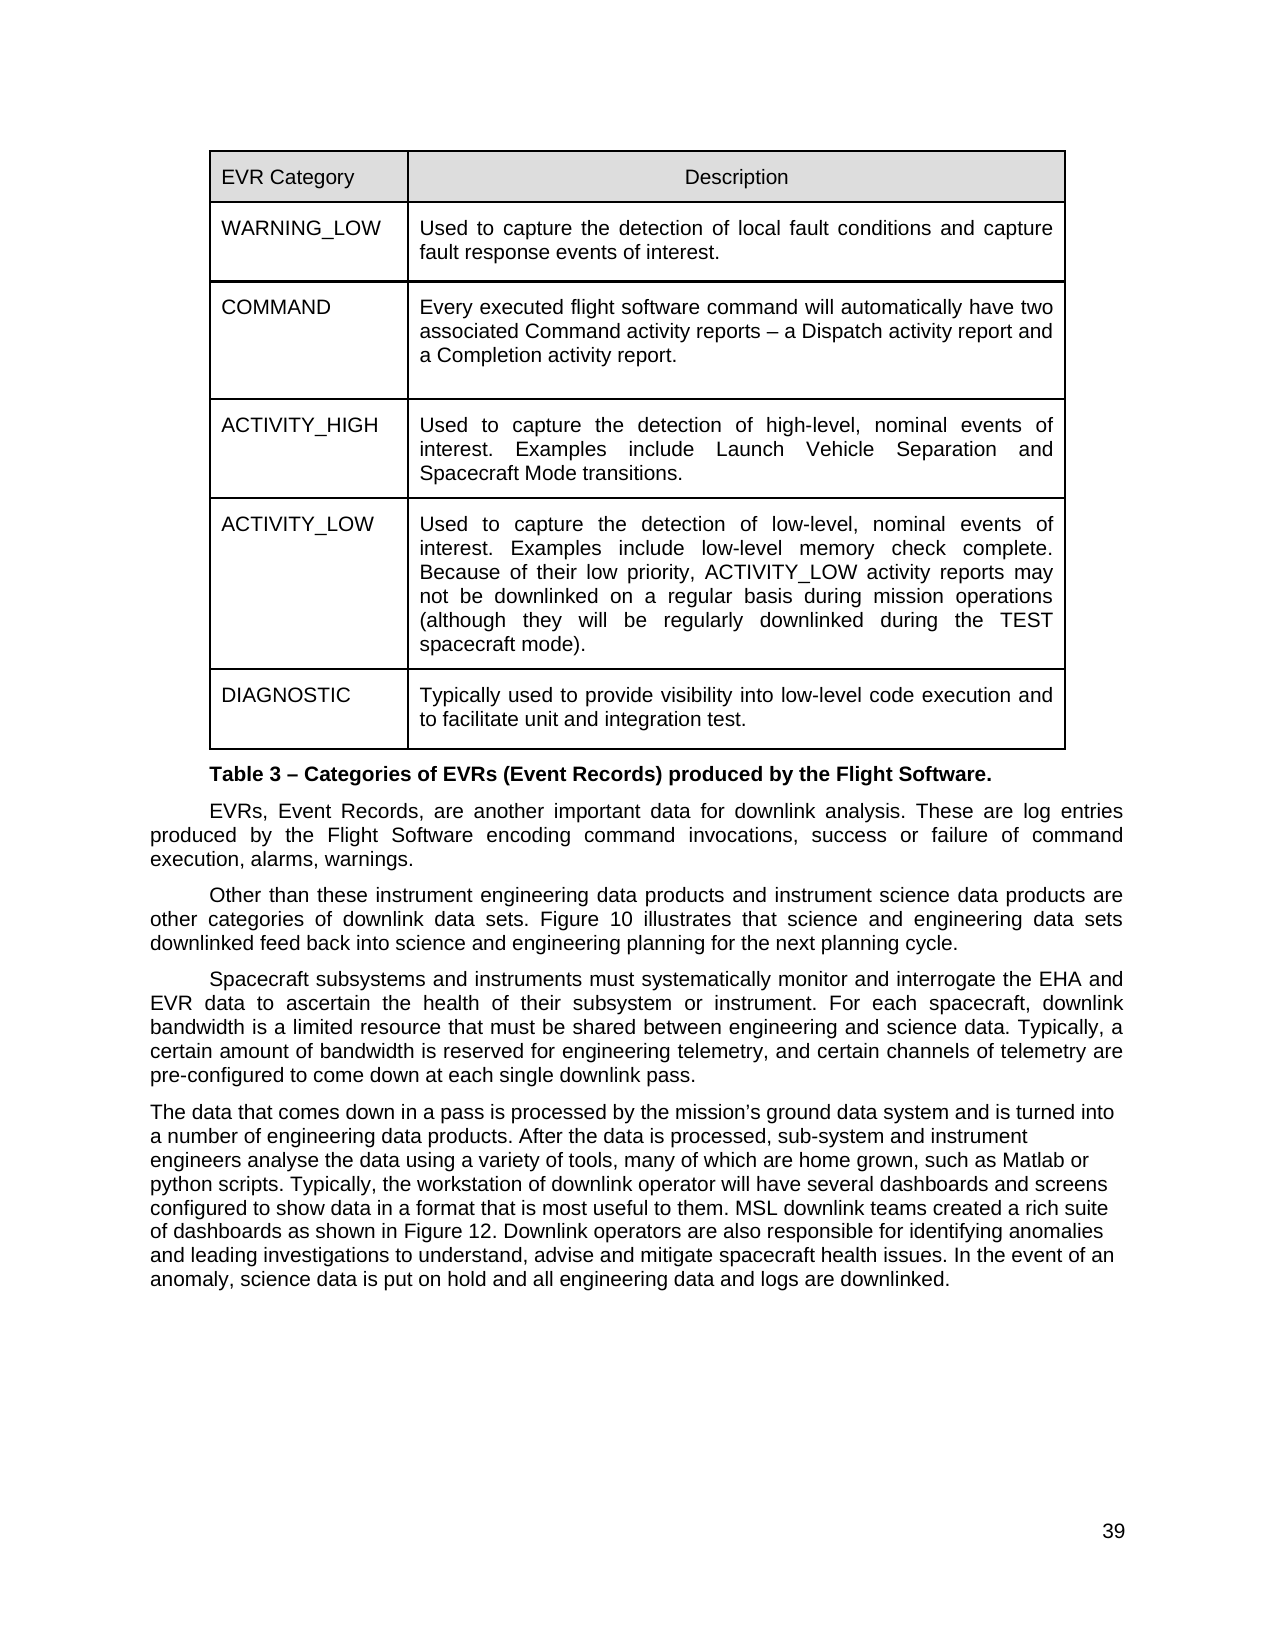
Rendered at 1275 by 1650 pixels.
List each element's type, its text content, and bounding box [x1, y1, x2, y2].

text EVRs, Event Records, are another important data for downlink analysis. These are log entries produced by the Flight Software encoding command invocations, success or failure of command execution, alarms, warnings. [150, 798, 1125, 870]
table_cell Typically used to provide visibility into low-level code execution and to facilitate unit and integration test. [409, 670, 1064, 747]
text Table 3 – Categories of EVRs (Event Records) produced by the Flight Software. [150, 762, 1125, 786]
table_cell Used to capture the detection of low-level, nominal events of interest. Examples include low-level memory check complete. Because of their low priority, ACTIVITY_LOW activity reports may not be downlinked on a regular basis during mission operations (although they will be regularly downlinked during the TEST spacecraft mode). [409, 499, 1064, 668]
table_header Description [409, 152, 1064, 201]
text The data that comes down in a pass is processed by the mission’s ground data system and is turned into a number of engineering data products. After the data is processed, sub-system and instrument engineers analyse the data using a variety of tools, many of which are home grown, such as Matlab or python scripts. Typically, the workstation of downlink operator will have several dashboards and screens configured to show data in a format that is most useful to them. MSL downlink teams created a rich suite of dashboards as shown in Figure 12. Downlink operators are also responsible for identifying anomalies and leading investigations to understand, advise and mitigate spacecraft health issues. In the event of an anomaly, science data is put on hold and all engineering data and logs are downlinked. [150, 1099, 1125, 1291]
table_cell COMMAND [211, 283, 407, 398]
table_header EVR Category [211, 152, 407, 201]
text Other than these instrument engineering data products and instrument science data products are other categories of downlink data sets. Figure 10 illustrates that science and engineering data sets downlinked feed back into science and engineering planning for the next planning cycle. [150, 883, 1125, 955]
table_cell Every executed flight software command will automatically have two associated Command activity reports – a Dispatch activity report and a Completion activity report. [409, 283, 1064, 398]
table_cell WARNING_LOW [211, 203, 407, 280]
table_cell Used to capture the detection of high-level, nominal events of interest. Examples include Launch Vehicle Separation and Spacecraft Mode transitions. [409, 400, 1064, 497]
table_cell DIAGNOSTIC [211, 670, 407, 747]
table_cell ACTIVITY_LOW [211, 499, 407, 668]
text Spacecraft subsystems and instruments must systematically monitor and interrogate the EHA and EVR data to ascertain the health of their subsystem or instrument. For each spacecraft, downlink bandwidth is a limited resource that must be shared between engineering and science data. Typically, a certain amount of bandwidth is reserved for engineering telemetry, and certain channels of telemetry are pre-configured to come down at each single downlink pass. [150, 967, 1125, 1087]
table_cell Used to capture the detection of local fault conditions and capture fault response events of interest. [409, 203, 1064, 280]
table_cell ACTIVITY_HIGH [211, 400, 407, 497]
